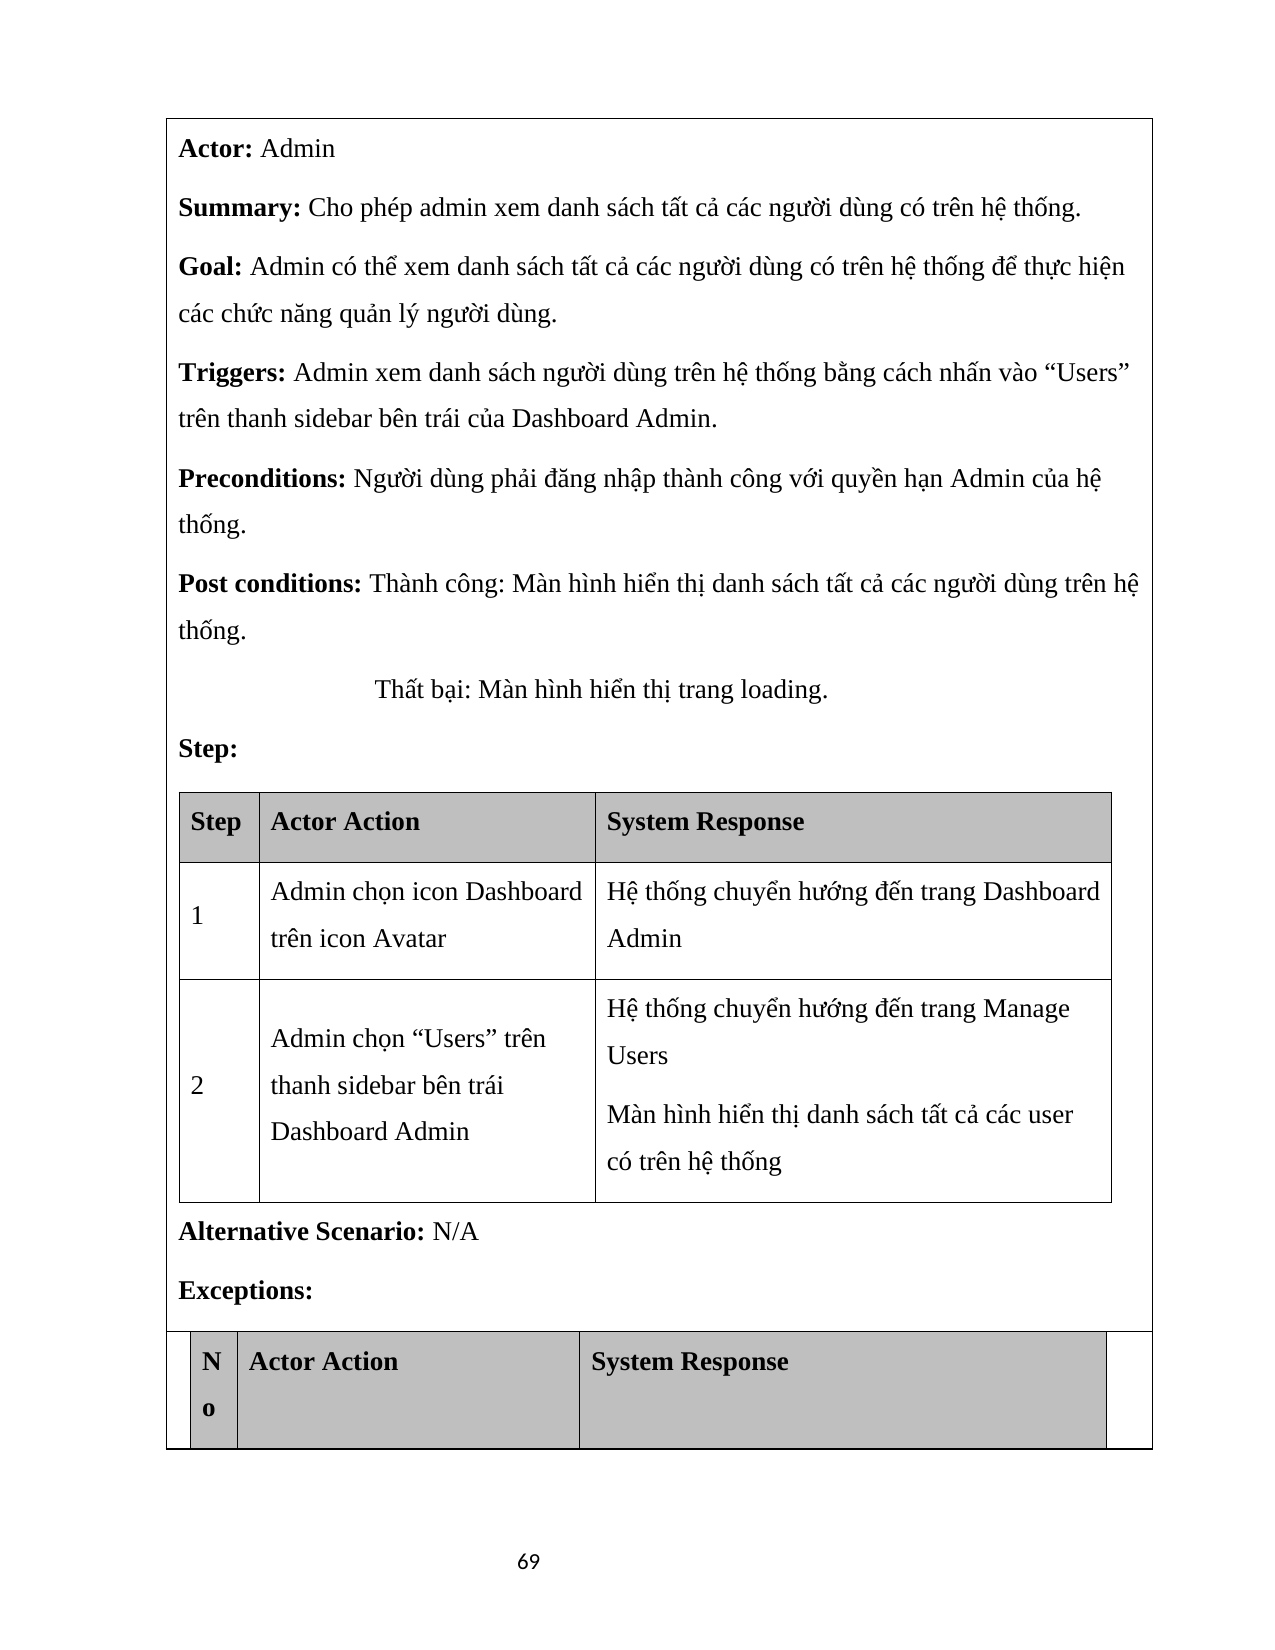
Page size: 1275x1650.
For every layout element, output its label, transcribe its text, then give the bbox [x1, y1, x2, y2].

table_cell [167, 1332, 190, 1448]
table_cell N o [191, 1332, 237, 1448]
table_cell [1107, 1332, 1152, 1448]
table_cell System Response [580, 1332, 1106, 1448]
table_cell Actor: Admin Summary: Cho phép admin xem danh sách tất cả các người dùng có trên hệ thống. Goal: Admin có thể xem danh sách tất cả các người dùng có trên hệ thống để thực hiện các chức năng quản lý người dùng. Triggers: Admin xem danh sách người dùng trên hệ thống bằng cách nhấn vào “Users” trên thanh sidebar bên trái của Dashboard Admin. Preconditions: Người dùng phải đăng nhập thành công với quyền hạn Admin của hệ thống. Post conditions: Thành công: Màn hình hiển thị danh sách tất cả các người dùng trên hệ thống. Thất bại: Màn hình hiển thị trang loading. Step: Alternative Scenario: N/A Exceptions: [167, 119, 1152, 1331]
table_cell Actor Action [238, 1332, 579, 1448]
